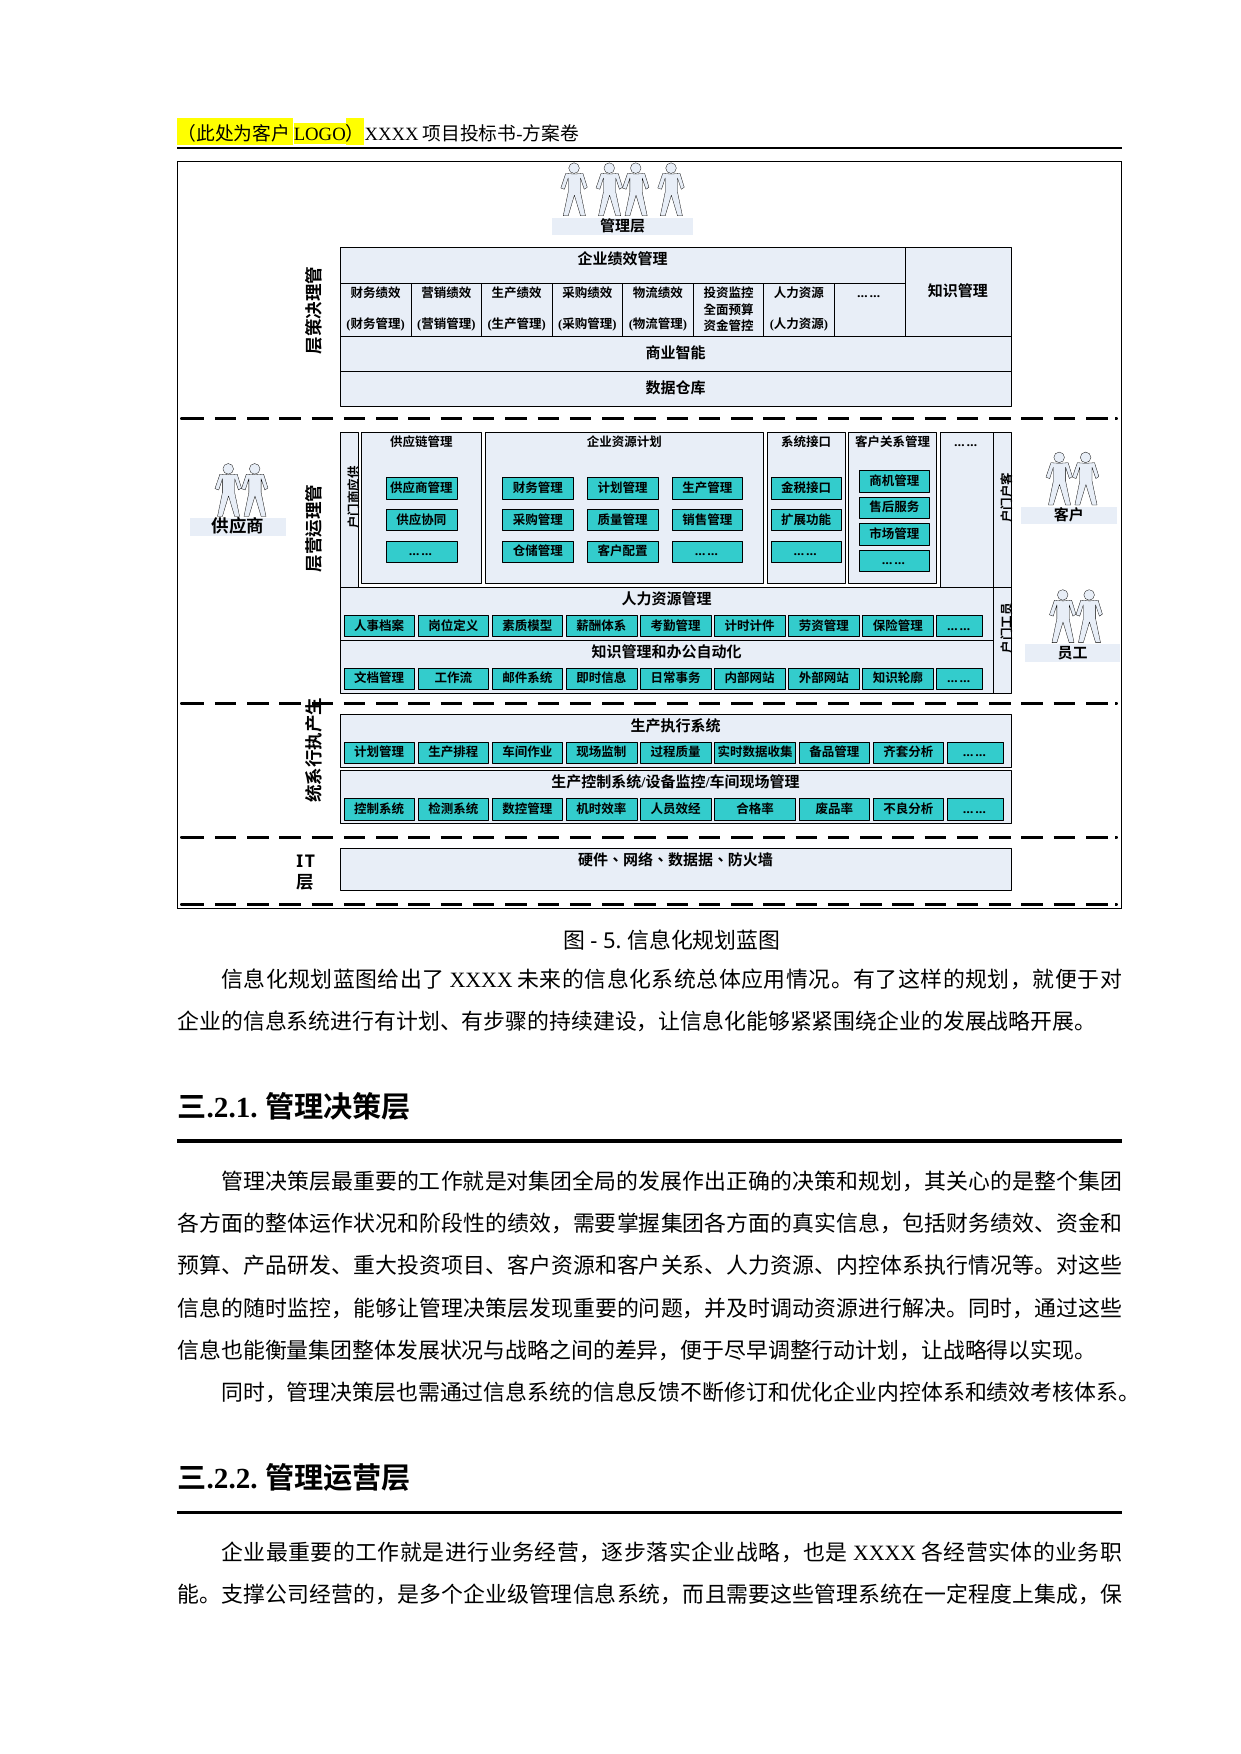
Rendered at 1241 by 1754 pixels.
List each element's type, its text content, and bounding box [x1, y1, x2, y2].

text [177, 1535, 1122, 1609]
text 管理决策层最重要的工作就是对集团全局的发展作出正确的决策和规划，其关心的是整个集团各方面的整体运作状况和阶段性的绩效，需要掌握集团各方面的真实信息，包括财务绩效、资金和预算、产品研发、重大投资项目、客户资源和客户关系、人力资源、内控体系执行情况等。对这些信息的随时监控，能够让管理决策层发现重要的问题，并及时调动资源进行解决。同时，通过这些信息也能衡量集团整体发展状况与战略之间的差异，便于尽早调整行动计划，让战略得以实现。 [177, 1164, 1122, 1365]
subtitle 管理运营层 [177, 1443, 1122, 1511]
subtitle 管理决策层 [177, 1072, 1122, 1139]
text 信息化规划蓝图 [221, 922, 1122, 955]
text 信息化规划蓝图给出了XXXX未来的信息化系统总体应用情况。有了这样的规划，就便于对企业的信息系统进行有计划、有步骤的持续建设，让信息化能够紧紧围绕企业的发展战略开展。 [177, 961, 1122, 1036]
text 同时，管理决策层也需通过信息系统的信息反馈不断修订和优化企业内控体系和绩效考核体系。 [177, 1374, 1122, 1407]
